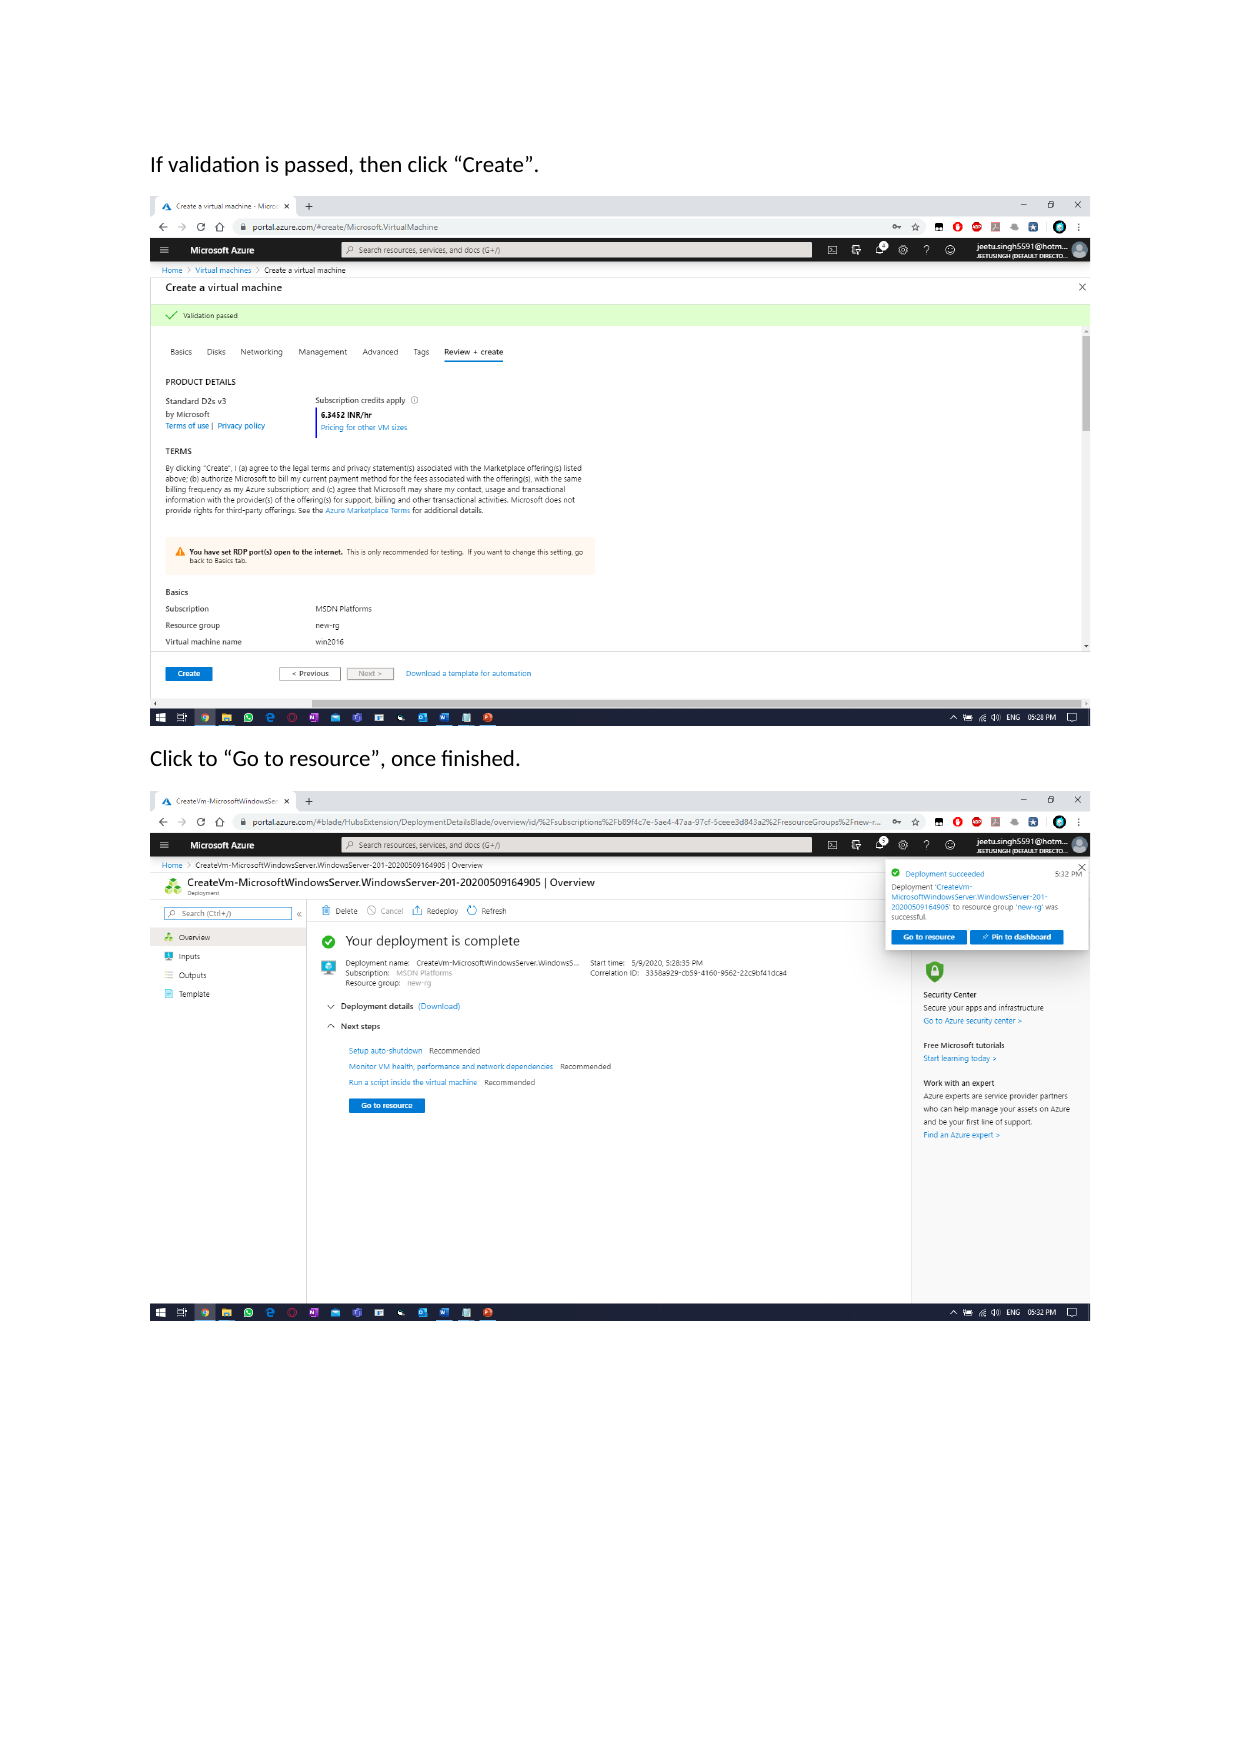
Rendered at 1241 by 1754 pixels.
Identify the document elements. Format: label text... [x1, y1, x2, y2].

picture [150, 791, 1091, 1321]
text If validation is passed, then click “Create”. [150, 150, 1090, 178]
picture [150, 196, 1091, 726]
text Click to “Go to resource”, once finished. [150, 744, 1090, 773]
